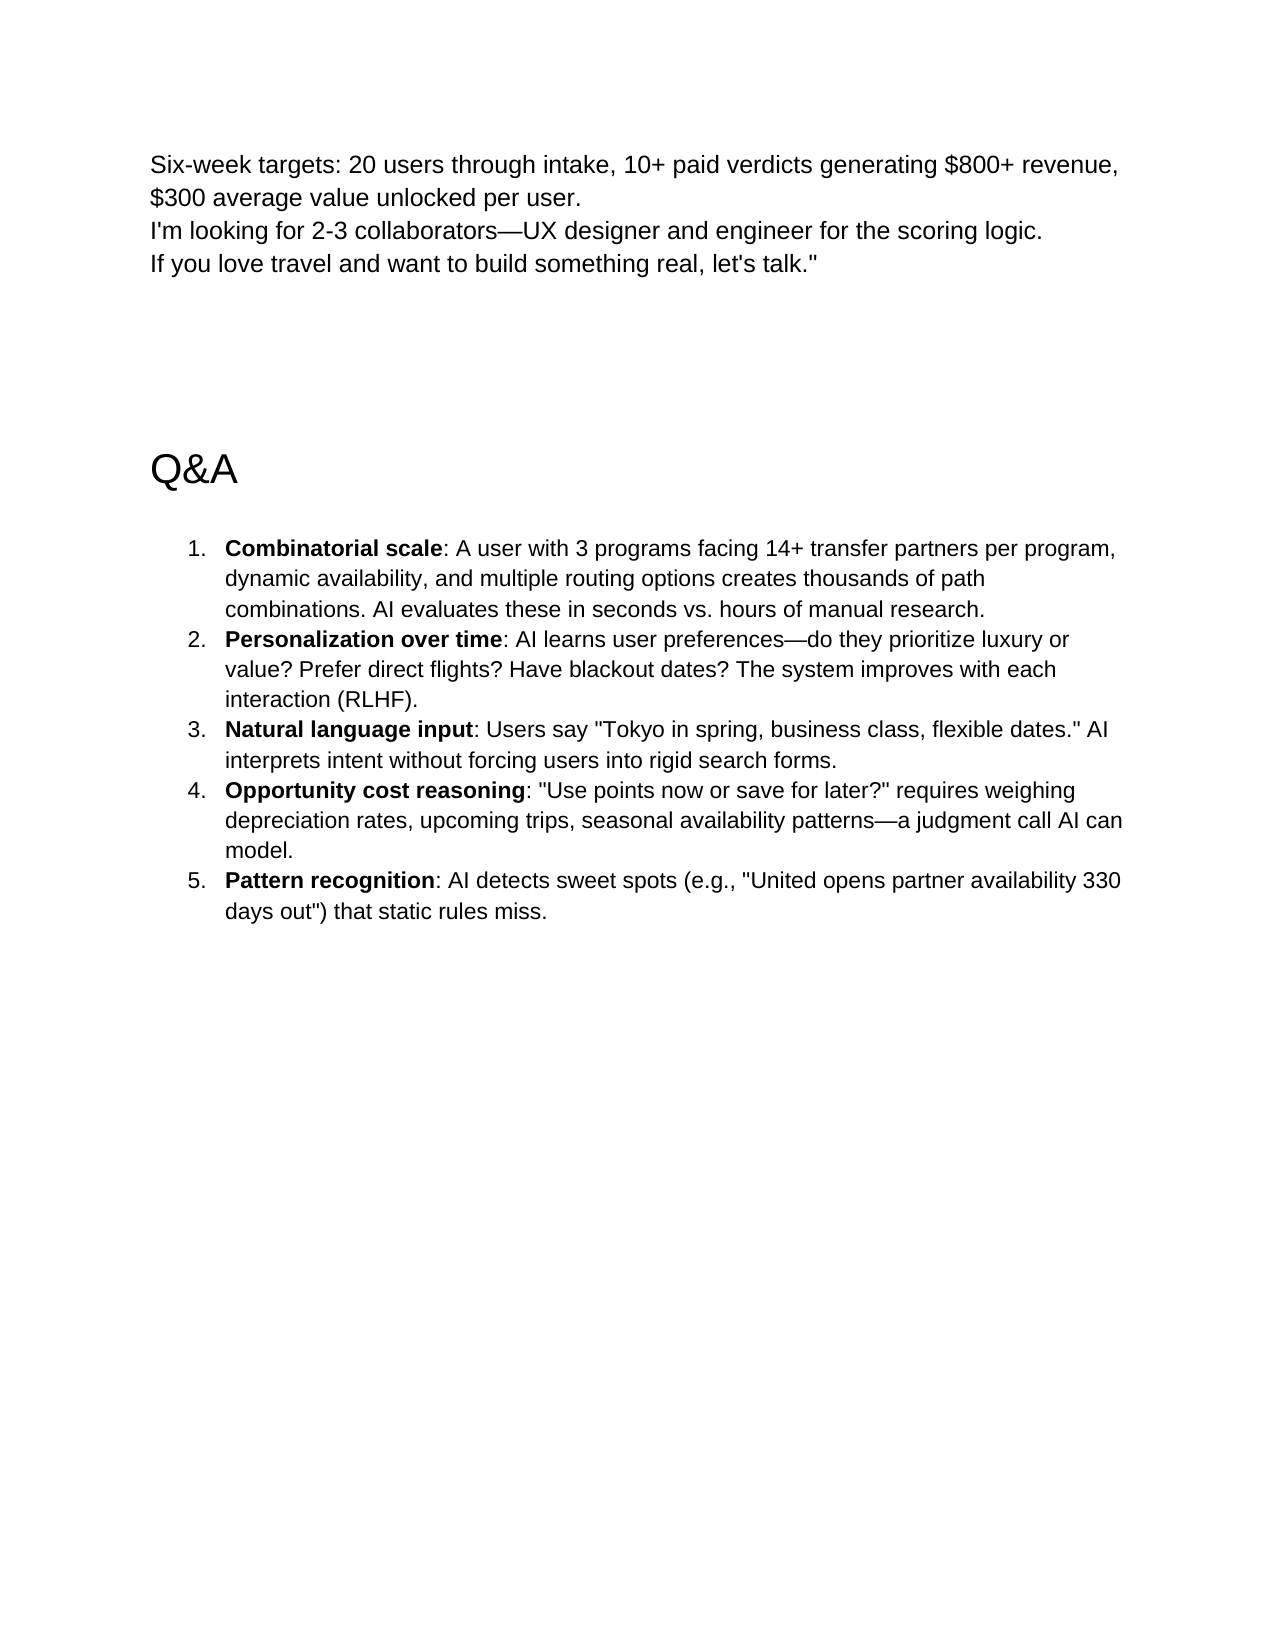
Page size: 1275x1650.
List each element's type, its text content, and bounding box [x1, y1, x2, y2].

list Opportunity cost reasoning: "Use points now or save for later?" requires weighing depreciation rates, upcoming trips, seasonal availability patterns—a judgment call AI can model. [187, 777, 1125, 864]
list Combinatorial scale: A user with 3 programs facing 14+ transfer partners per program, dynamic availability, and multiple routing options creates thousands of path combinations. AI evaluates these in seconds vs. hours of manual research. [187, 535, 1125, 622]
text If you love travel and want to build something real, let's talk." [150, 249, 1125, 278]
list Pattern recognition: AI detects sweet spots (e.g., "United opens partner availability 330 days out") that static rules miss. [187, 867, 1125, 924]
list Natural language input: Users say "Tokyo in spring, business class, flexible dates." AI interprets intent without forcing users into rigid search forms. [187, 716, 1125, 773]
subtitle Q&A [150, 444, 1125, 492]
list Personalization over time: AI learns user preferences—do they prioritize luxury or value? Prefer direct flights? Have blackout dates? The system improves with each interaction (RLHF). [187, 626, 1125, 713]
text Six-week targets: 20 users through intake, 10+ paid verdicts generating $800+ revenue, $300 average value unlocked per user. [150, 150, 1125, 212]
text I'm looking for 2-3 collaborators—UX designer and engineer for the scoring logic. [150, 216, 1125, 245]
